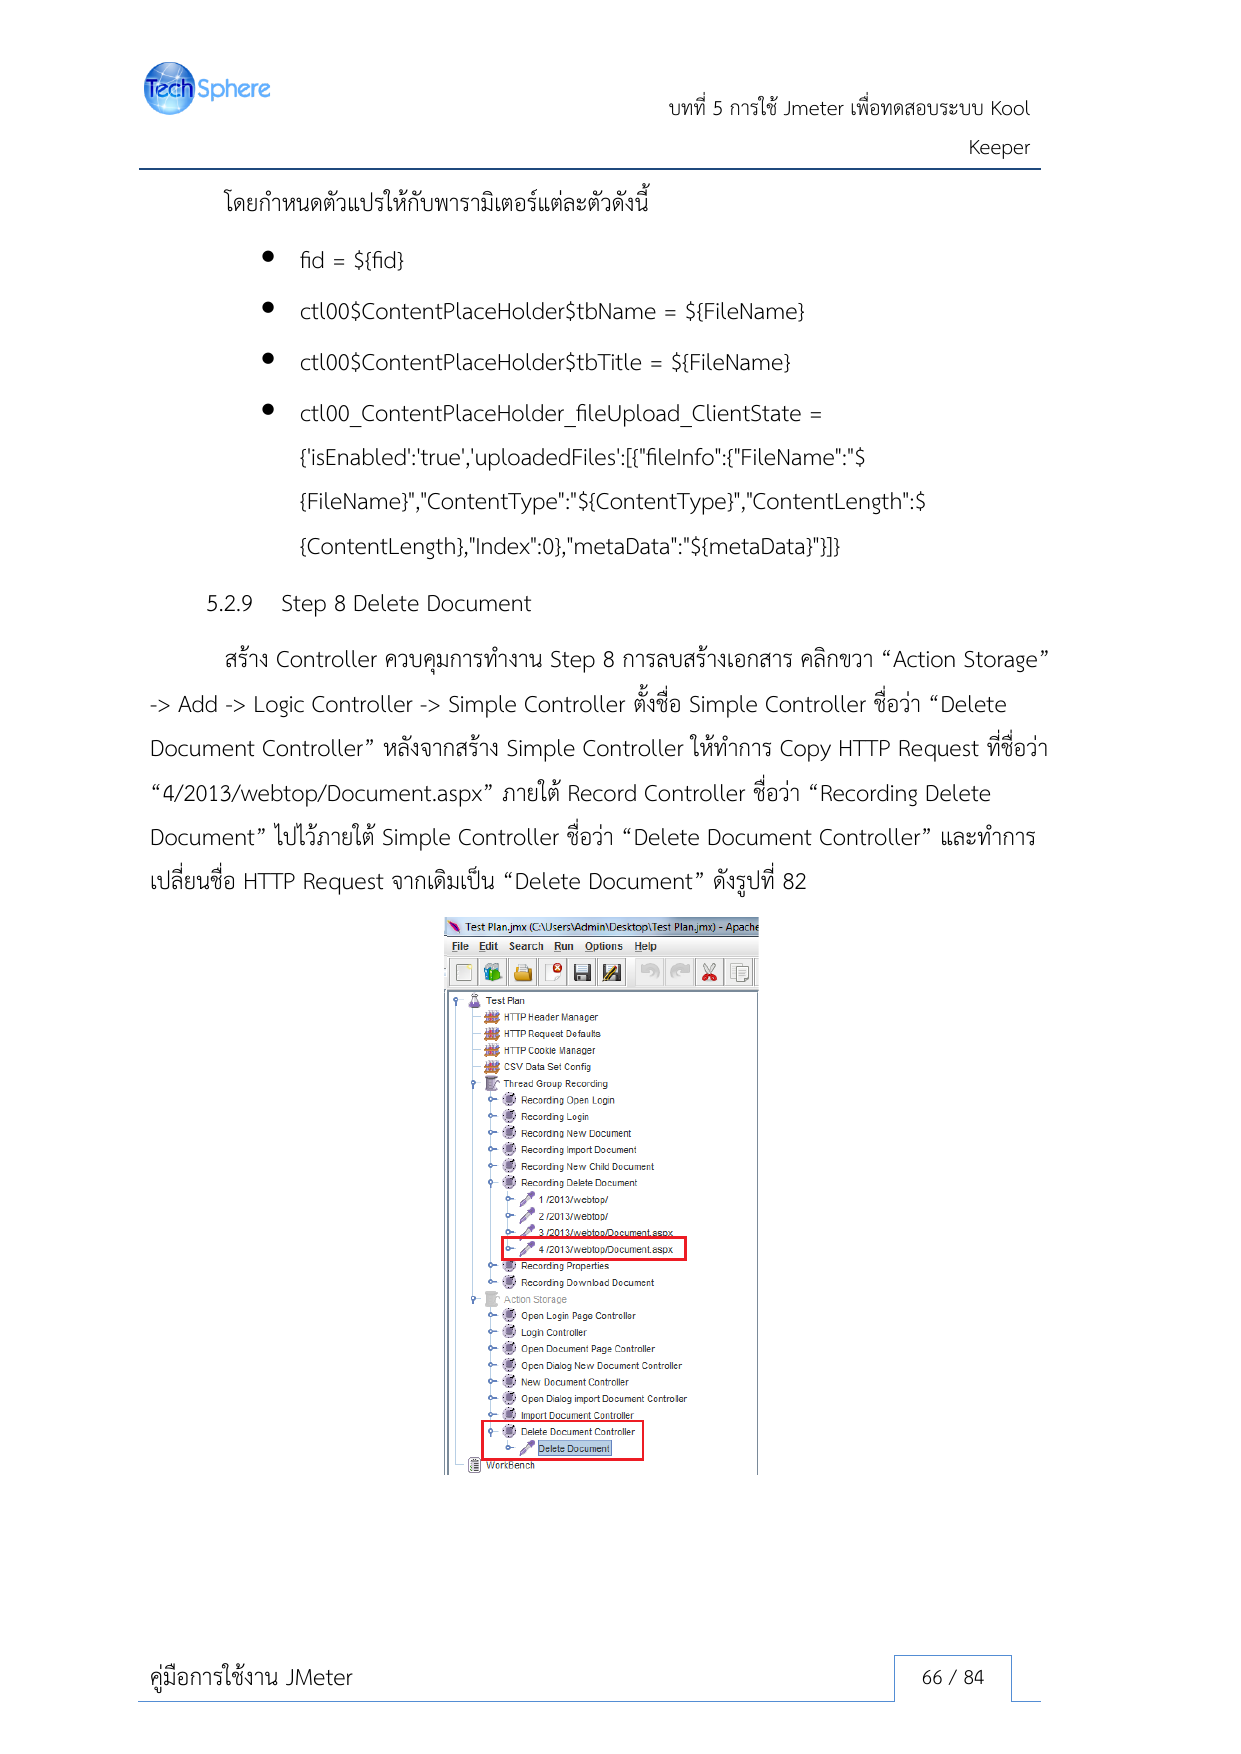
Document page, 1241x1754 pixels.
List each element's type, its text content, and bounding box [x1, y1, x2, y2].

picture [142, 61, 271, 116]
list ctl00_ContentPlaceHolder_fileUpload_ClientState = {'isEnabled':'true','uploadedFiles':[{"fileInfo":{"FileName":"${FileName}","ContentType":"${ContentType}","ContentLength":${ContentLength},"Index":0},"metaData":"${metaData}"}]} [262, 392, 1053, 569]
list fid = ${fid} [262, 239, 1053, 283]
subtitle Step 8 Delete Document [206, 582, 1053, 626]
picture [444, 917, 759, 1475]
text สร้าง Controller ควบคุมการทำงาน Step 8 การลบสร้างเอกสาร คลิกขวา “Action Storage” -> Add -> Logic Controller -> Simple Controller ตั้งชื่อ Simple Controller ชื่อว่า “Delete Document Controller” หลังจากสร้าง Simple Controller ให้ทำการ Copy HTTP Request ที่ชื่อว่า “4/2013/webtop/Document.aspx” ภายใต้ Record Controller ชื่อว่า “Recording Delete Document” ไปไว้ภายใต้ Simple Controller ชื่อว่า “Delete Document Controller” และทำการเปลี่ยนชื่อ HTTP Request จากเดิมเป็น “Delete Document” ดังรูปที่ 82 [150, 639, 1053, 905]
text โดยกำหนดตัวแปรให้กับพารามิเตอร์แต่ละตัวดังนี้ [150, 162, 1053, 227]
list ctl00$ContentPlaceHolder$tbTitle = ${FileName} [262, 341, 1053, 385]
list ctl00$ContentPlaceHolder$tbName = ${FileName} [262, 290, 1053, 334]
